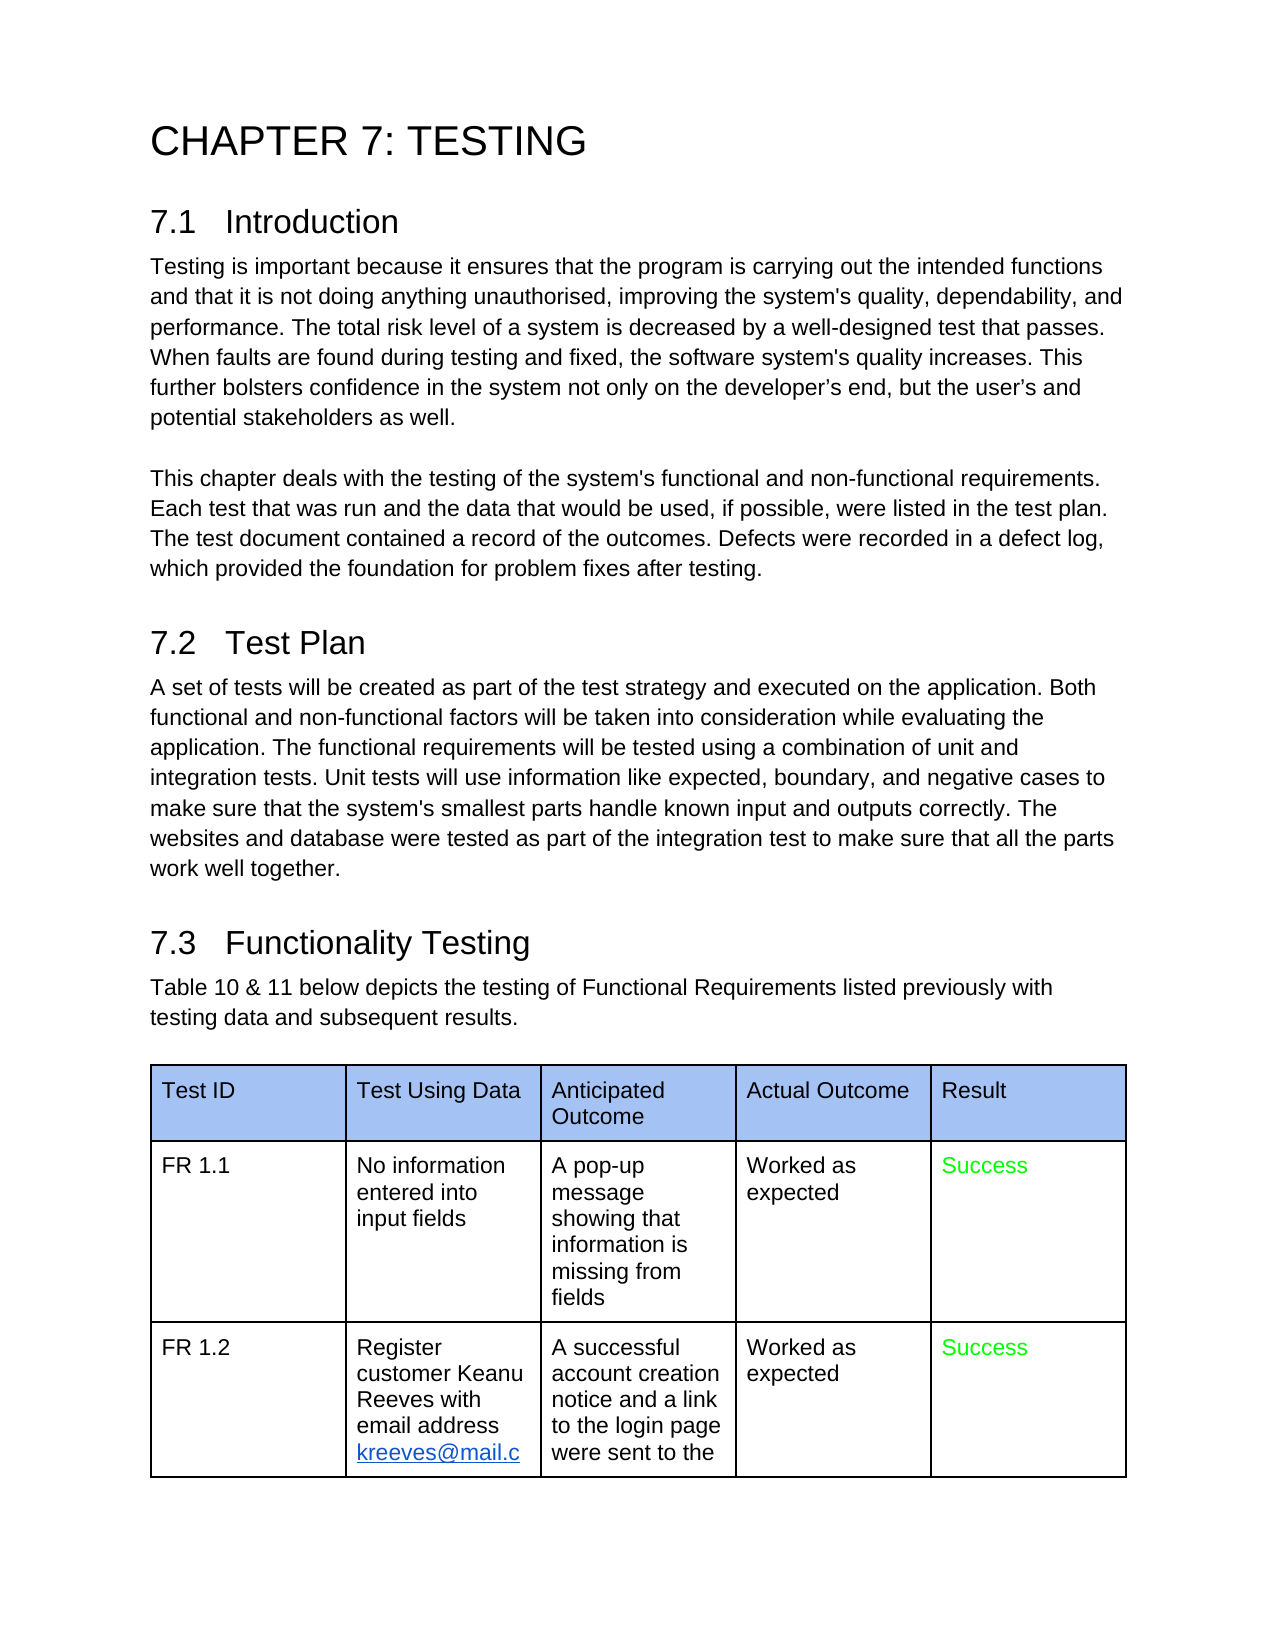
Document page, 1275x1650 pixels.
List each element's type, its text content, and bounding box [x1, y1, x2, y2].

table_header Test Using Data [347, 1066, 540, 1140]
subtitle 7.1 Introduction [150, 202, 1125, 241]
text This chapter deals with the testing of the system's functional and non-functional requirements. Each test that was run and the data that would be used, if possible, were listed in the test plan. The test document contained a record of the outcomes. Defects were recorded in a defect log, which provided the foundation for problem fixes after testing. [150, 464, 1125, 581]
table_cell Worked as expected [737, 1142, 930, 1321]
table_cell Success [932, 1323, 1125, 1476]
table_cell Worked as expected [737, 1323, 930, 1476]
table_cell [347, 1323, 540, 1476]
text A set of tests will be created as part of the test strategy and executed on the application. Both functional and non-functional factors will be taken into consideration while evaluating the application. The functional requirements will be tested using a combination of unit and integration tests. Unit tests will use information like expected, boundary, and negative cases to make sure that the system's smallest parts handle known input and outputs correctly. The websites and database were tested as part of the integration test to make sure that all the parts work well together. [150, 674, 1125, 881]
table_cell Success [932, 1142, 1125, 1321]
table_cell No information entered into input fields [347, 1142, 540, 1321]
table_header Result [932, 1066, 1125, 1140]
table_cell FR 1.2 [152, 1323, 345, 1476]
table_header Actual Outcome [737, 1066, 930, 1140]
table_cell A pop-up message showing that information is missing from fields [542, 1142, 735, 1321]
text Testing is important because it ensures that the program is carrying out the intended functions and that it is not doing anything unauthorised, improving the system's quality, dependability, and performance. The total risk level of a system is decreased by a well-designed test that passes. When faults are found during testing and fixed, the software system's quality increases. This further bolsters confidence in the system not only on the developer’s end, but the user’s and potential stakeholders as well. [150, 253, 1125, 430]
table_header Anticipated Outcome [542, 1066, 735, 1140]
subtitle 7.3 Functionality Testing [150, 923, 1125, 961]
table_cell FR 1.1 [152, 1142, 345, 1321]
table_header Test ID [152, 1066, 345, 1140]
text Table 10 & 11 below depicts the testing of Functional Requirements listed previously with testing data and subsequent results. [150, 974, 1125, 1030]
subtitle 7.2 Test Plan [150, 623, 1125, 661]
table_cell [542, 1323, 735, 1476]
subtitle CHAPTER 7: TESTING [150, 117, 1125, 164]
